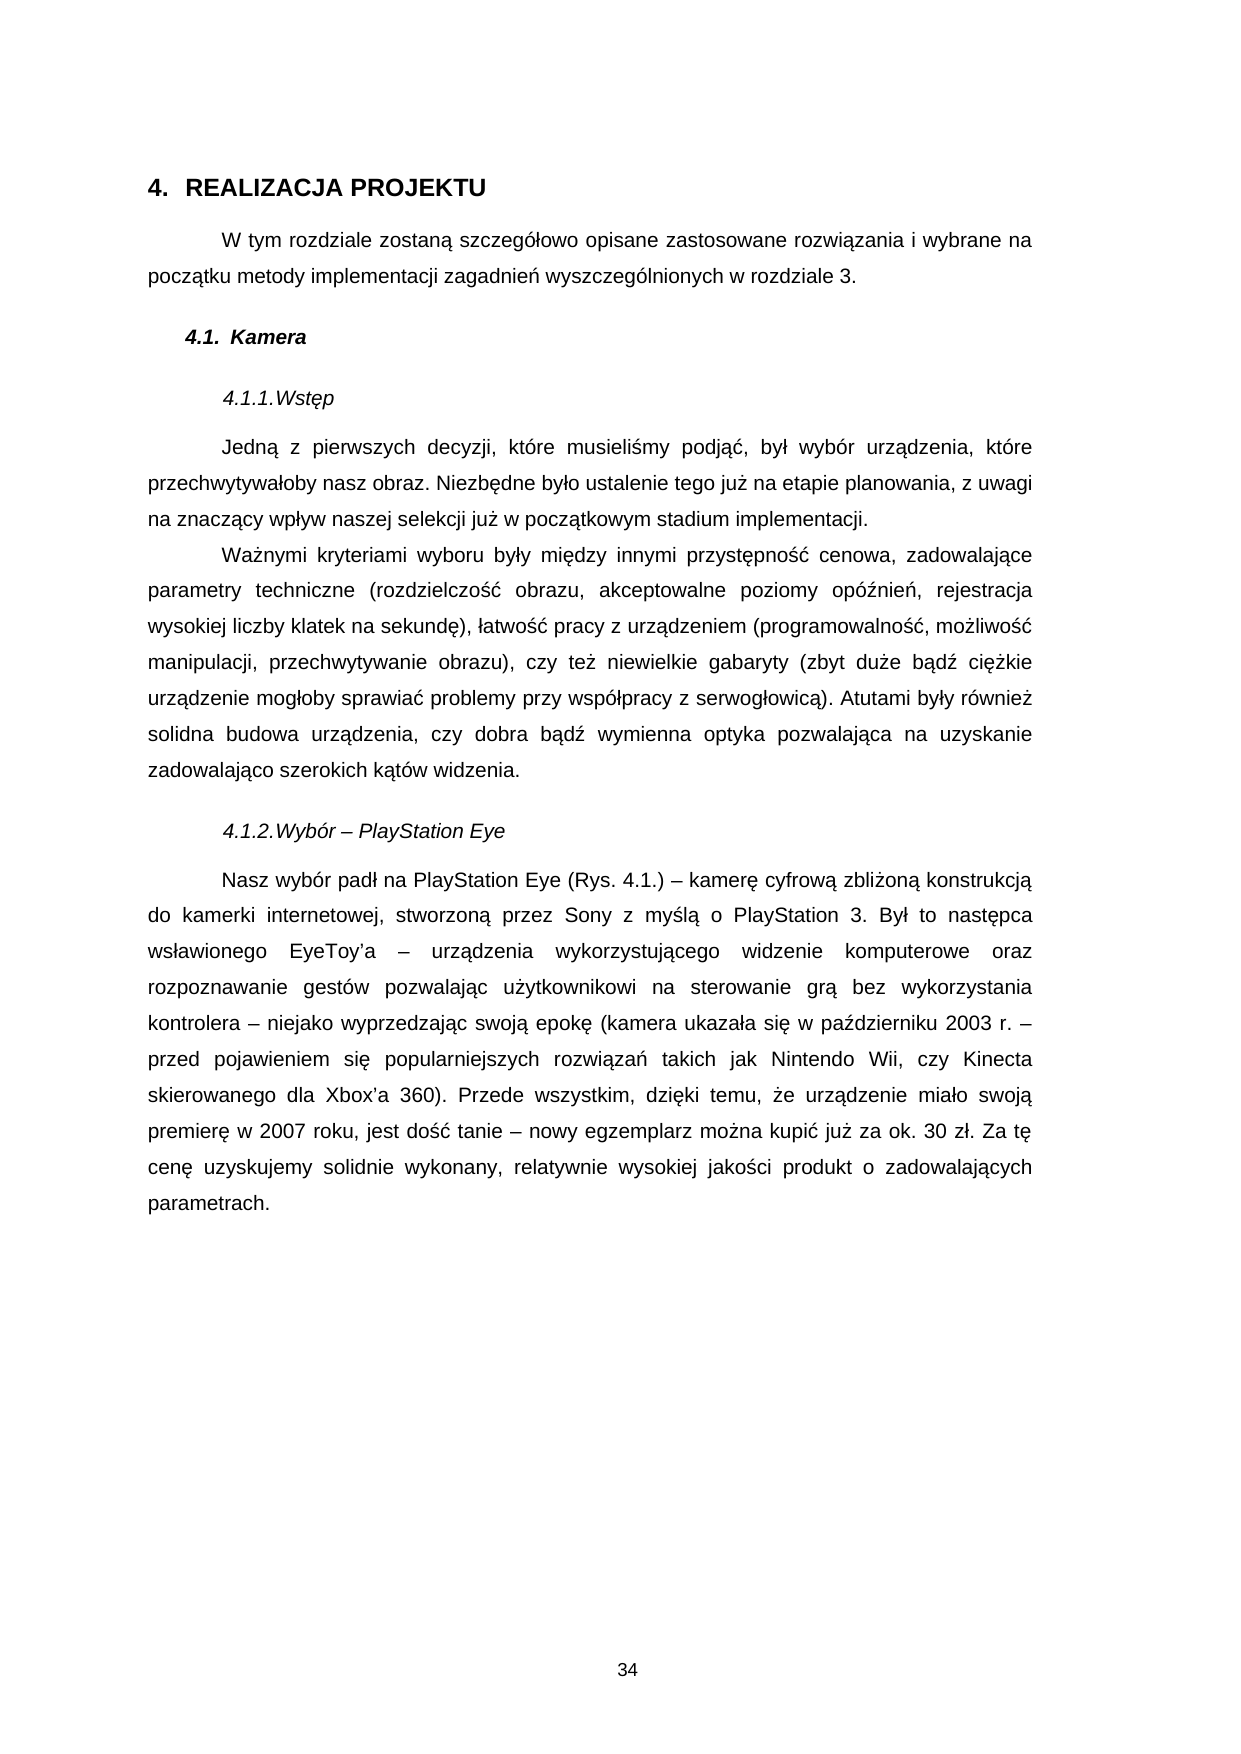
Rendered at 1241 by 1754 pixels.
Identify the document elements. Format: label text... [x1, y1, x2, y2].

subtitle REALIZACJA PROJEKTU [148, 173, 1033, 201]
text W tym rozdziale zostaną szczegółowo opisane zastosowane rozwiązania i wybrane na początku metody implementacji zagadnień wyszczególnionych w rozdziale 3. [148, 228, 1033, 288]
subtitle Wybór – PlayStation Eye [223, 819, 1033, 843]
text Ważnymi kryteriami wyboru były między innymi przystępność cenowa, zadowalające parametry techniczne (rozdzielczość obrazu, akceptowalne poziomy opóźnień, rejestracja wysokiej liczby klatek na sekundę), łatwość pracy z urządzeniem (programowalność, możliwość manipulacji, przechwytywanie obrazu), czy też niewielkie gabaryty (zbyt duże bądź ciężkie urządzenie mogłoby sprawiać problemy przy współpracy z serwogłowicą). Atutami były również solidna budowa urządzenia, czy dobra bądź wymienna optyka pozwalająca na uzyskanie zadowalająco szerokich kątów widzenia. [148, 542, 1033, 782]
subtitle Wstęp [223, 386, 1033, 410]
text Nasz wybór padł na PlayStation Eye (Rys. 4.1.) – kamerę cyfrową zbliżoną konstrukcją do kamerki internetowej, stworzoną przez Sony z myślą o PlayStation 3. Był to następca wsławionego EyeToy’a – urządzenia wykorzystującego widzenie komputerowe oraz rozpoznawanie gestów pozwalając użytkownikowi na sterowanie grą bez wykorzystania kontrolera – niejako wyprzedzając swoją epokę (kamera ukazała się w październiku 2003 r. – przed pojawieniem się popularniejszych rozwiązań takich jak Nintendo Wii, czy Kinecta skierowanego dla Xbox’a 360). Przede wszystkim, dzięki temu, że urządzenie miało swoją premierę w 2007 roku, jest dość tanie – nowy egzemplarz można kupić już za ok. 30 zł. Za tę cenę uzyskujemy solidnie wykonany, relatywnie wysokiej jakości produkt o zadowalających parametrach. [148, 867, 1033, 1215]
subtitle Kamera [185, 325, 1033, 349]
text Jedną z pierwszych decyzji, które musieliśmy podjąć, był wybór urządzenia, które przechwytywałoby nasz obraz. Niezbędne było ustalenie tego już na etapie planowania, z uwagi na znaczący wpływ naszej selekcji już w początkowym stadium implementacji. [148, 434, 1033, 530]
